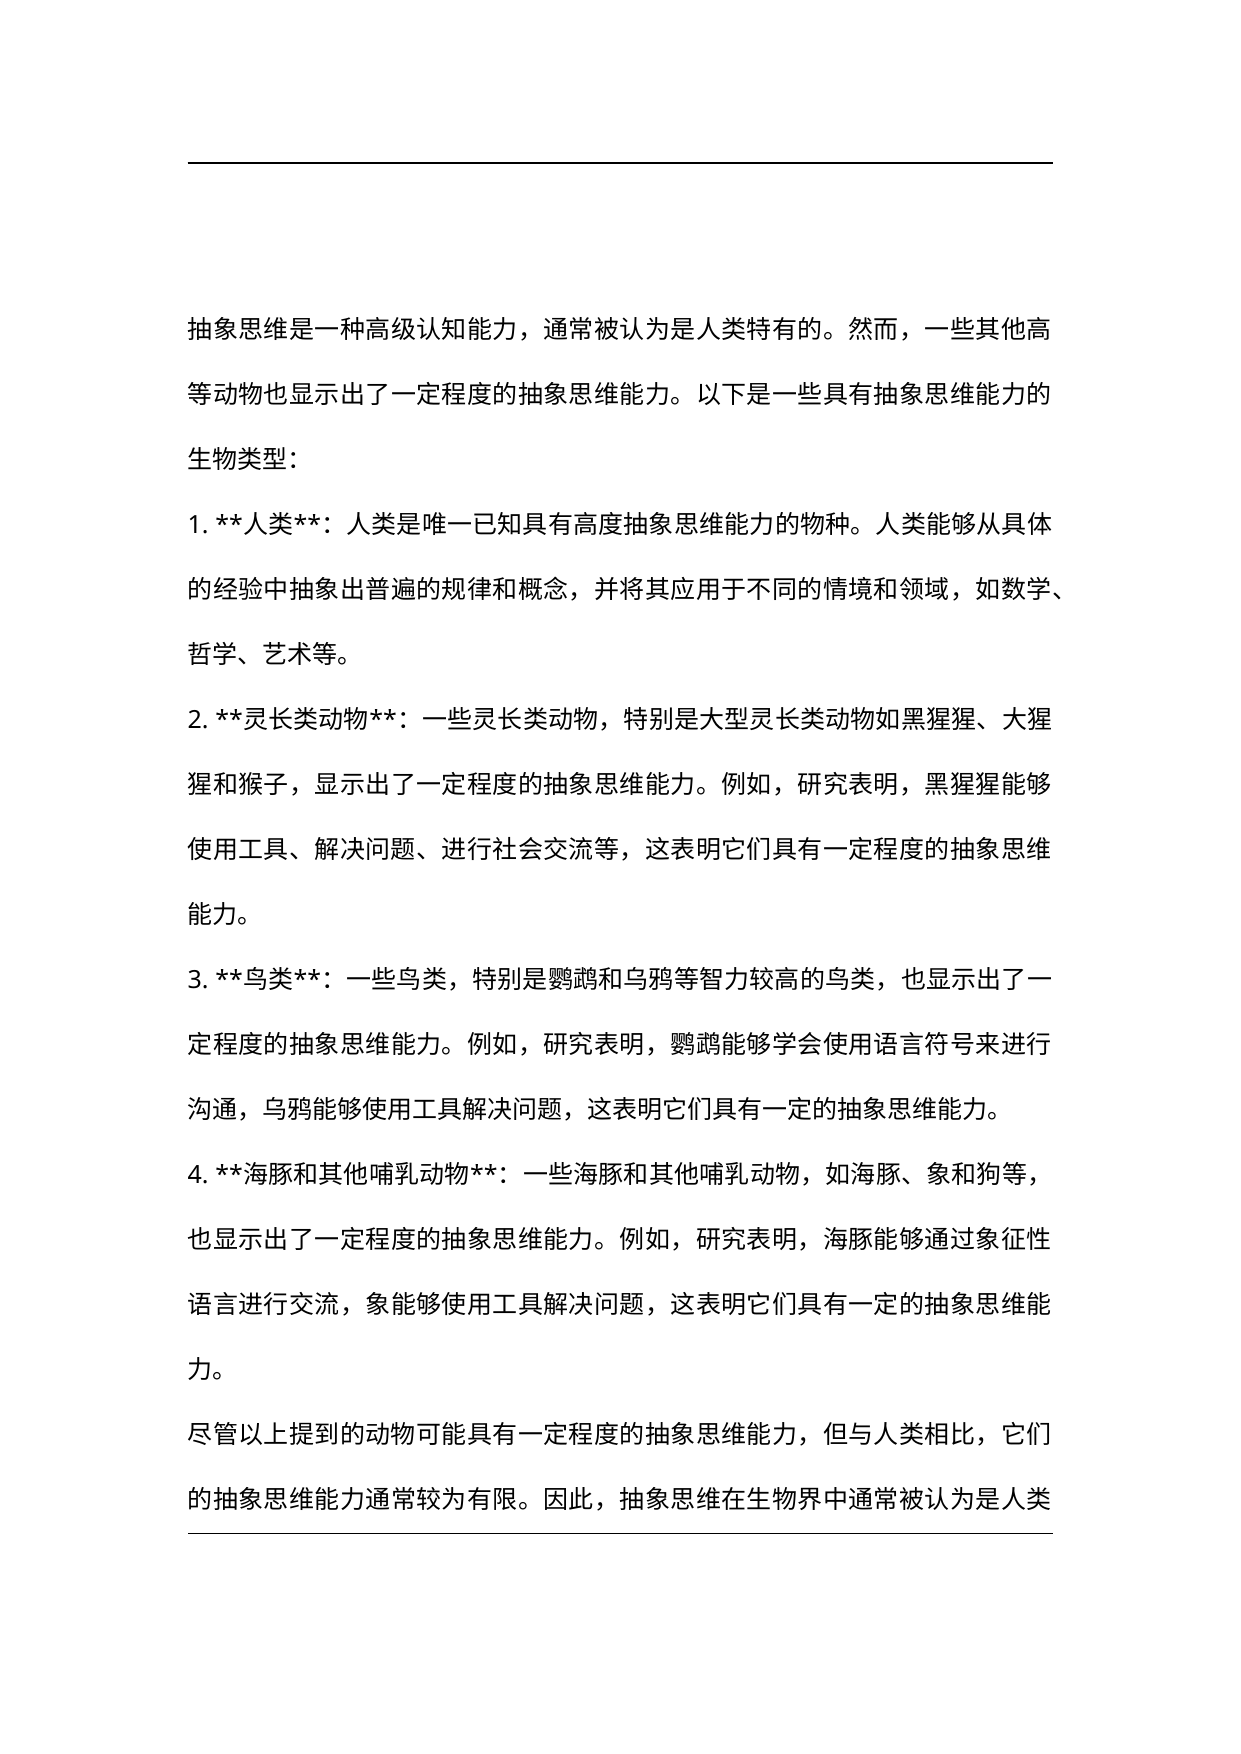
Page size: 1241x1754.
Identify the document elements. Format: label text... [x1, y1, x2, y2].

text 1. **人类**：人类是唯一已知具有高度抽象思维能力的物种。人类能够从具体的经验中抽象出普遍的规律和概念，并将其应用于不同的情境和领域，如数学、哲学、艺术等。 [187, 491, 1053, 686]
text 2. **灵长类动物**：一些灵长类动物，特别是大型灵长类动物如黑猩猩、大猩猩和猴子，显示出了一定程度的抽象思维能力。例如，研究表明，黑猩猩能够使用工具、解决问题、进行社会交流等，这表明它们具有一定程度的抽象思维能力。 [187, 686, 1053, 946]
text 4. **海豚和其他哺乳动物**：一些海豚和其他哺乳动物，如海豚、象和狗等，也显示出了一定程度的抽象思维能力。例如，研究表明，海豚能够通过象征性语言进行交流，象能够使用工具解决问题，这表明它们具有一定的抽象思维能力。 [187, 1141, 1053, 1397]
text 3. **鸟类**：一些鸟类，特别是鹦鹉和乌鸦等智力较高的鸟类，也显示出了一定程度的抽象思维能力。例如，研究表明，鹦鹉能够学会使用语言符号来进行沟通，乌鸦能够使用工具解决问题，这表明它们具有一定的抽象思维能力。 [187, 946, 1053, 1141]
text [187, 1397, 1053, 1534]
text 抽象思维是一种高级认知能力，通常被认为是人类特有的。然而，一些其他高等动物也显示出了一定程度的抽象思维能力。以下是一些具有抽象思维能力的生物类型： [187, 296, 1053, 491]
